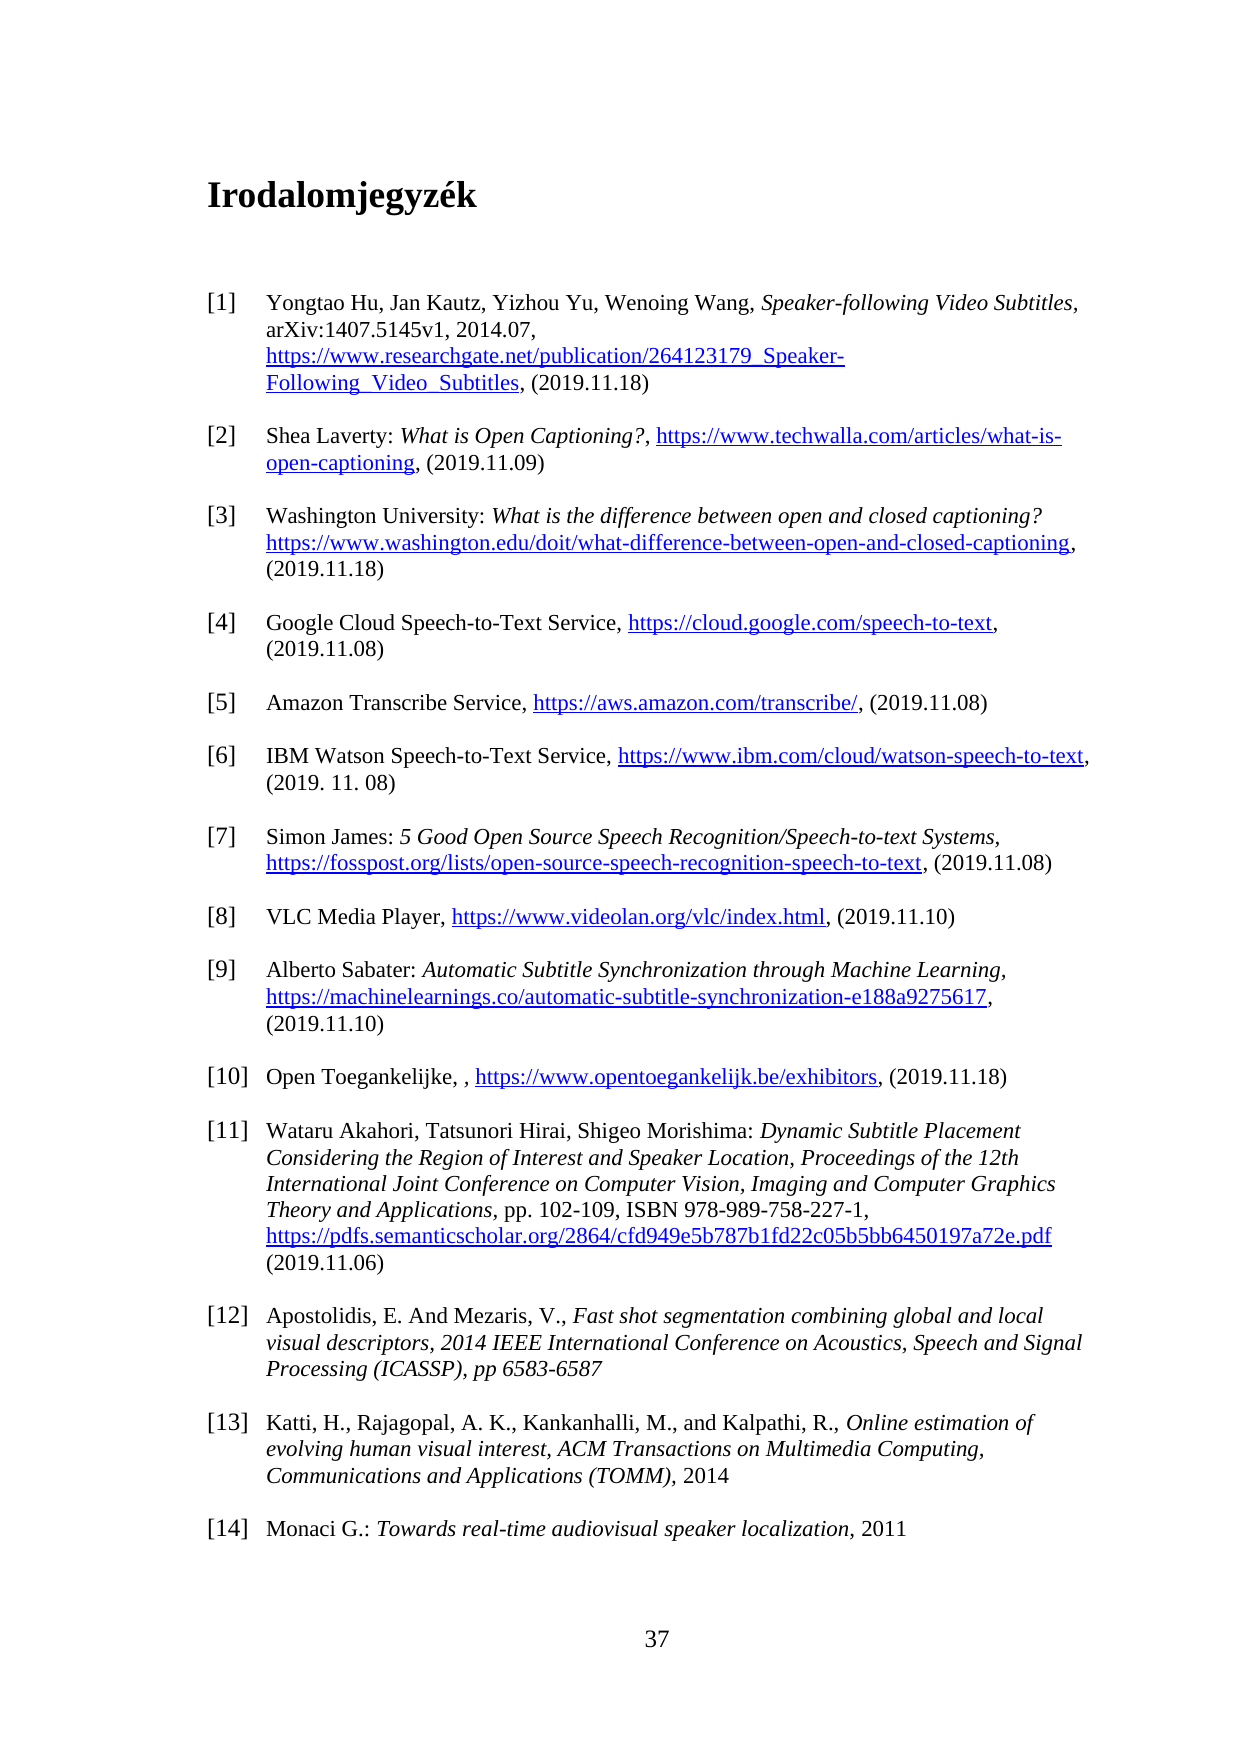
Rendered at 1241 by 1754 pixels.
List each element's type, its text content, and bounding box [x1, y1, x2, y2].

text Apostolidis, E. And Mezaris, V., Fast shot segmentation combining global and local visual descriptors, 2014 IEEE International Conference on Acoustics, Speech and Signal Processing (ICASSP), pp 6583-6587 [207, 1300, 1092, 1382]
text Amazon Transcribe Service, https://aws.amazon.com/transcribe/, (2019.11.08) [207, 687, 1092, 716]
text Alberto Sabater: Automatic Subtitle Synchronization through Machine Learning, https://machinelearnings.co/automatic-subtitle-synchronization-e188a9275617, (2019.11.10) [207, 954, 1092, 1036]
text Yongtao Hu, Jan Kautz, Yizhou Yu, Wenoing Wang, Speaker-following Video Subtitles, arXiv:1407.5145v1, 2014.07, https://www.researchgate.net/publication/264123179_Speaker-Following_Video_Subtitles, (2019.11.18) [207, 287, 1092, 395]
text Open Toegankelijke, , https://www.opentoegankelijk.be/exhibitors, (2019.11.18) [207, 1061, 1092, 1090]
text Katti, H., Rajagopal, A. K., Kankanhalli, M., and Kalpathi, R., Online estimation of evolving human visual interest, ACM Transactions on Multimedia Computing, Communications and Applications (TOMM), 2014 [207, 1407, 1092, 1488]
text VLC Media Player, https://www.videolan.org/vlc/index.html, (2019.11.10) [207, 901, 1092, 929]
text Wataru Akahori, Tatsunori Hirai, Shigeo Morishima: Dynamic Subtitle Placement Considering the Region of Interest and Speaker Location, Proceedings of the 12th International Joint Conference on Computer Vision, Imaging and Computer Graphics Theory and Applications, pp. 102-109, ISBN 978-989-758-227-1, https://pdfs.semanticscholar.org/2864/cfd949e5b787b1fd22c05b5bb6450197a72e.pdf (2019.11.06) [207, 1115, 1092, 1275]
text Shea Laverty: What is Open Captioning?, https://www.techwalla.com/articles/what-is-open-captioning, (2019.11.09) [207, 420, 1092, 475]
text IBM Watson Speech-to-Text Service, https://www.ibm.com/cloud/watson-speech-to-text, (2019. 11. 08) [207, 741, 1092, 796]
text Irodalomjegyzék [207, 173, 1092, 216]
text Simon James: 5 Good Open Source Speech Recognition/Speech-to-text Systems, https://fosspost.org/lists/open-source-speech-recognition-speech-to-text, (2019.11.08) [207, 821, 1092, 876]
text Monaci G.: Towards real-time audiovisual speaker localization, 2011 [207, 1513, 1092, 1542]
text Google Cloud Speech-to-Text Service, https://cloud.google.com/speech-to-text, (2019.11.08) [207, 607, 1092, 662]
text Washington University: What is the difference between open and closed captioning? https://www.washington.edu/doit/what-difference-between-open-and-closed-captioning, (2019.11.18) [207, 500, 1092, 582]
